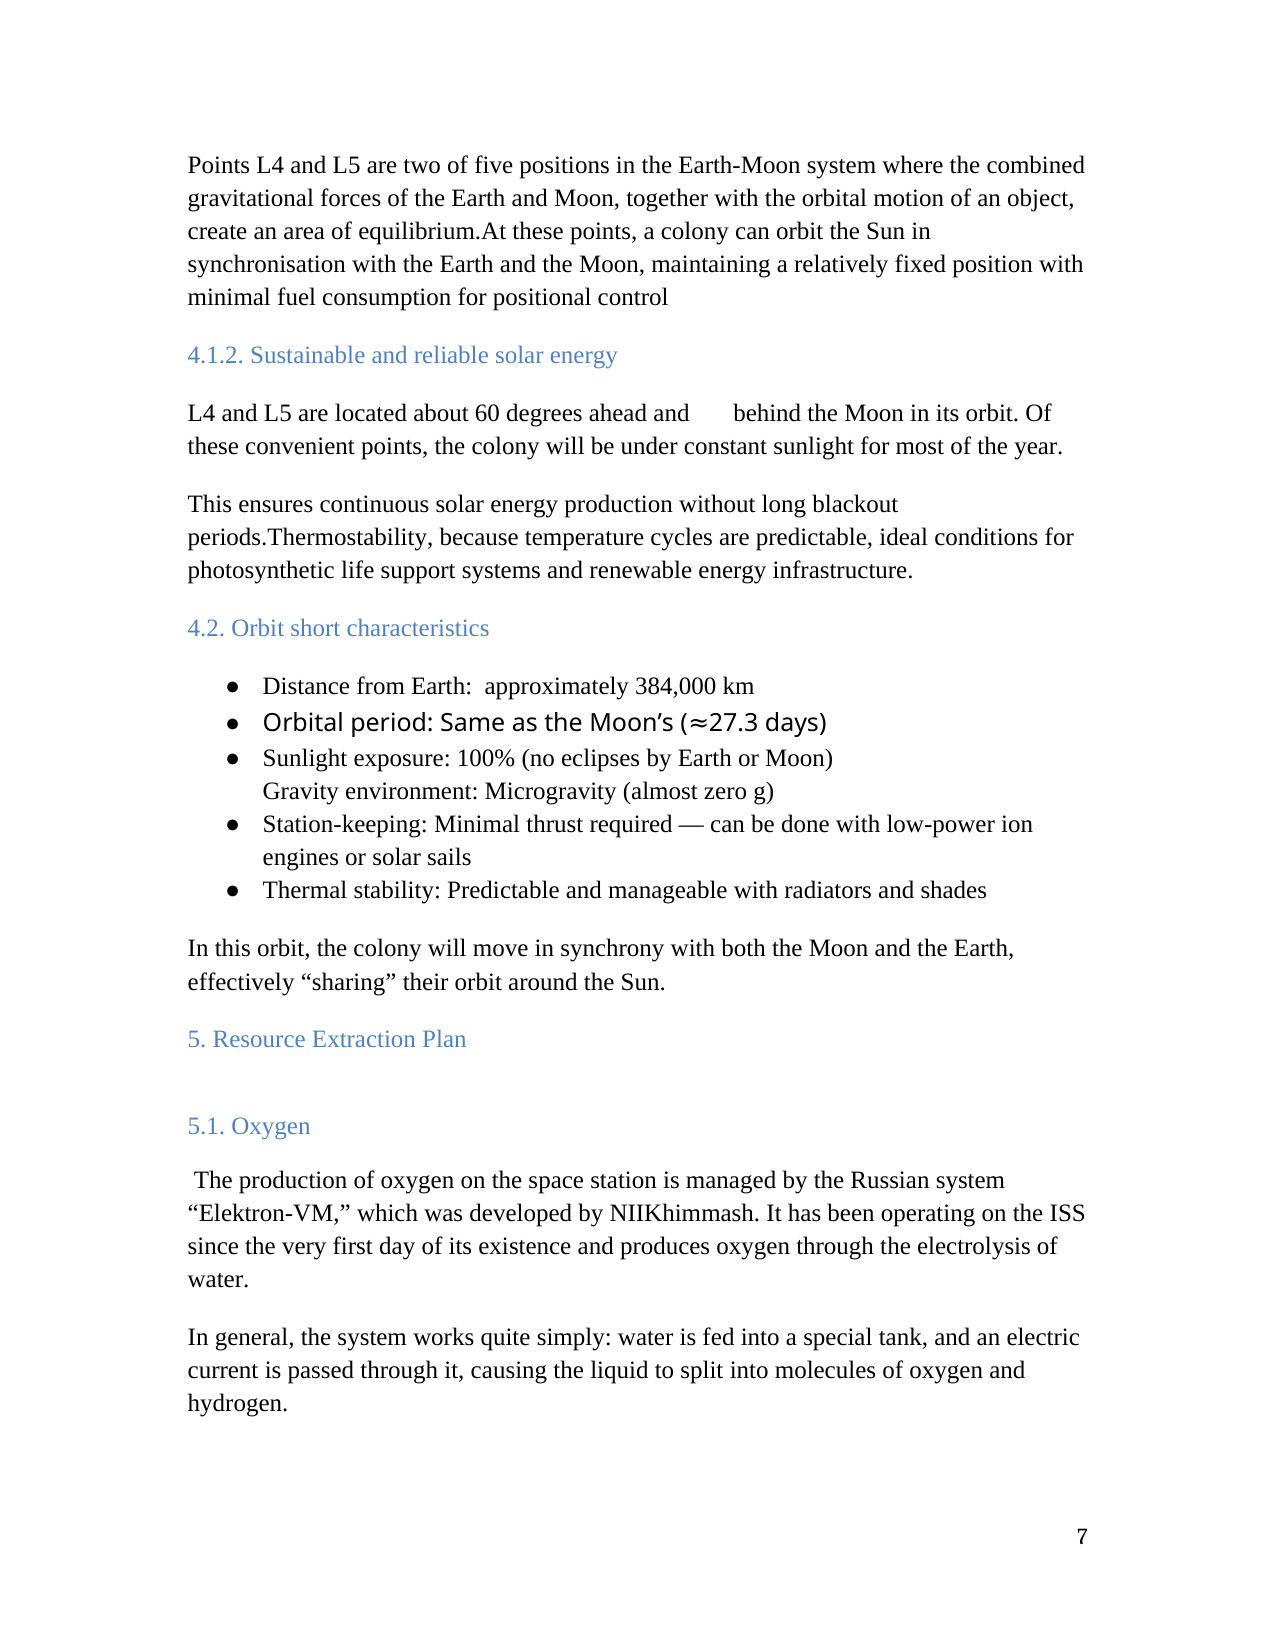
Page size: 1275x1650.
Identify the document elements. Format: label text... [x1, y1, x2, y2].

list Sunlight exposure: 100% (no eclipses by Earth or Moon) Gravity environment: Microgravity (almost zero g) [225, 743, 1087, 805]
text 4.2. Orbit short characteristics [187, 613, 1087, 642]
list Station-keeping: Minimal thrust required — can be done with low-power ion engines or solar sails [225, 809, 1087, 871]
text Points L4 and L5 are two of five positions in the Earth-Moon system where the combined gravitational forces of the Earth and Moon, together with the orbital motion of an object, create an area of equilibrium.At these points, a colony can orbit the Sun in synchronisation with the Earth and the Moon, maintaining a relatively fixed position with minimal fuel consumption for positional control [187, 150, 1087, 311]
list Distance from Earth: approximately 384,000 km [225, 671, 1087, 700]
text This ensures continuous solar energy production without long blackout periods.Thermostability, because temperature cycles are predictable, ideal conditions for photosynthetic life support systems and renewable energy infrastructure. [187, 489, 1087, 584]
text The production of oxygen on the space station is managed by the Russian system “Elektron-VM,” which was developed by NIIKhimmash. It has been operating on the ISS since the very first day of its existence and produces oxygen through the electrolysis of water. [187, 1165, 1087, 1293]
text 5.1. Oxygen [187, 1111, 1087, 1140]
text In general, the system works quite simply: water is fed into a special tank, and an electric current is passed through it, causing the liquid to split into molecules of oxygen and hydrogen. [187, 1322, 1087, 1417]
text 4.1.2. Sustainable and reliable solar energy [187, 340, 1087, 369]
list Thermal stability: Predictable and manageable with radiators and shades [225, 876, 1087, 904]
subtitle 5. Resource Extraction Plan [187, 1024, 1087, 1053]
text In this orbit, the colony will move in synchrony with both the Moon and the Earth, effectively “sharing” their orbit around the Sun. [187, 933, 1087, 995]
list Orbital period: Same as the Moon’s (≈27.3 days) [225, 704, 1087, 738]
text L4 and L5 are located about 60 degrees ahead and behind the Moon in its orbit. Of these convenient points, the colony will be under constant sunlight for most of the year. [187, 398, 1087, 460]
